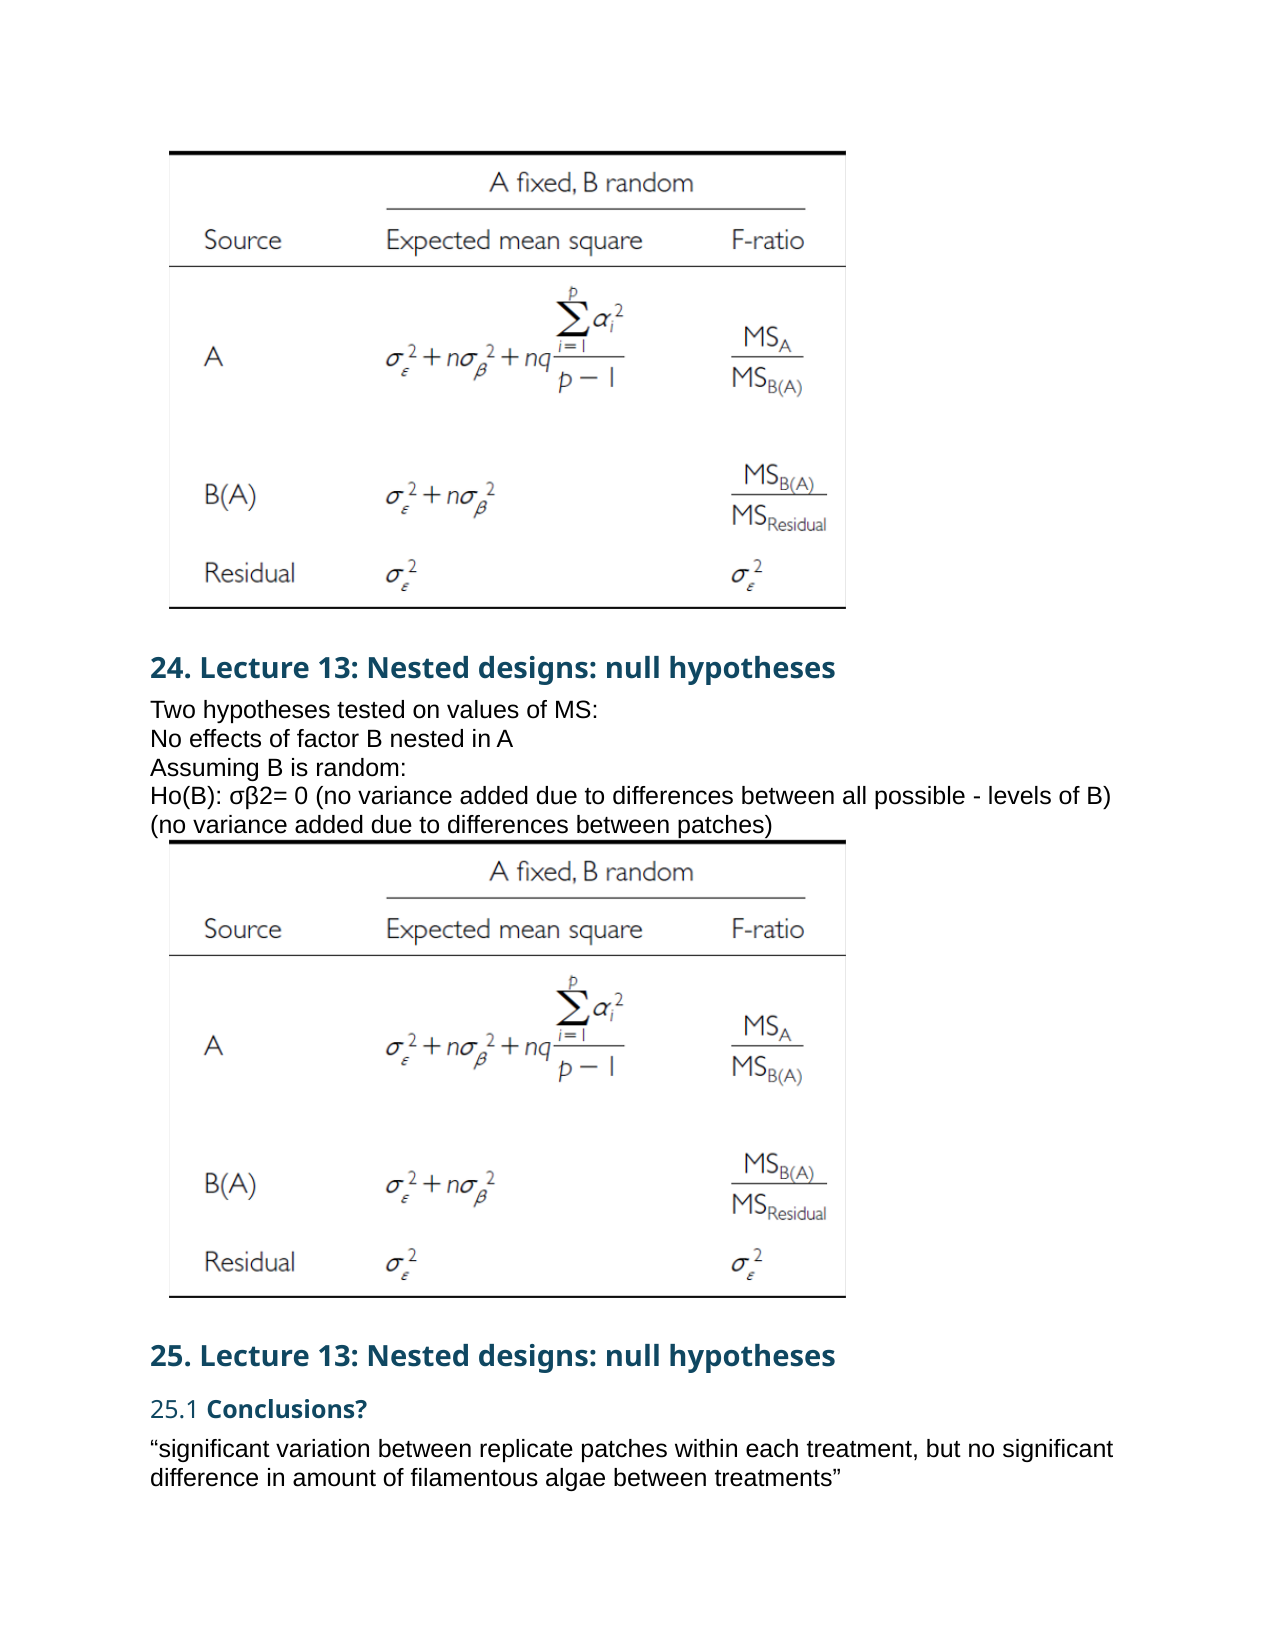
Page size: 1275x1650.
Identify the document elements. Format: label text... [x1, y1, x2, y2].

subtitle 25. Lecture 13: Nested designs: null hypotheses [150, 1336, 1125, 1375]
subtitle 25.1 Conclusions? [150, 1392, 1125, 1426]
subtitle 24. Lecture 13: Nested designs: null hypotheses [150, 647, 1125, 687]
picture [168, 150, 847, 610]
picture [168, 838, 847, 1299]
